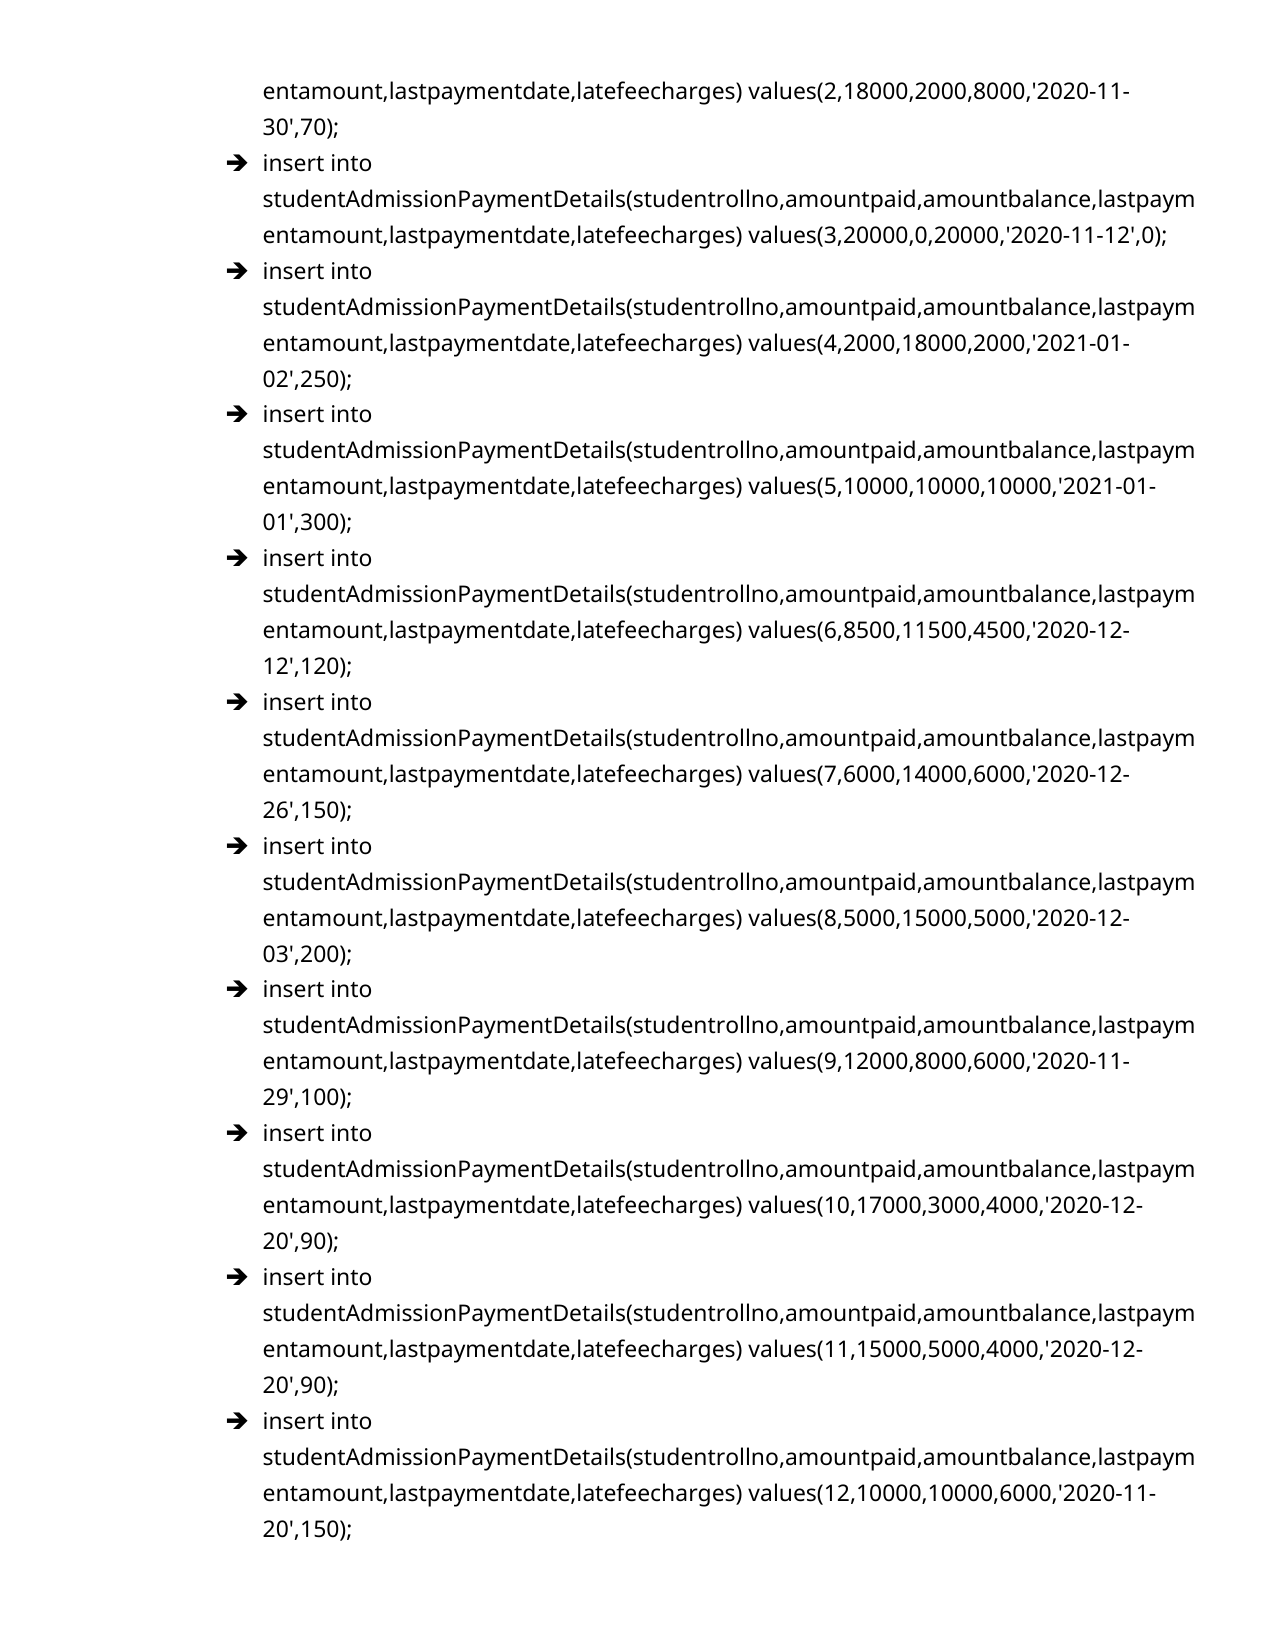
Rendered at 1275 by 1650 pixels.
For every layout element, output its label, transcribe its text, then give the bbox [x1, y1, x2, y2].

list insert into studentAdmissionPaymentDetails(studentrollno,amountpaid,amountbalance,lastpaymentamount,lastpaymentdate,latefeecharges) values(11,15000,5000,4000,'2020-12-20',90); [225, 1261, 1200, 1400]
list insert into studentAdmissionPaymentDetails(studentrollno,amountpaid,amountbalance,lastpaymentamount,lastpaymentdate,latefeecharges) values(4,2000,18000,2000,'2021-01-02',250); [225, 255, 1200, 394]
list insert into studentAdmissionPaymentDetails(studentrollno,amountpaid,amountbalance,lastpaymentamount,lastpaymentdate,latefeecharges) values(10,17000,3000,4000,'2020-12-20',90); [225, 1117, 1200, 1256]
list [225, 75, 1200, 142]
list insert into studentAdmissionPaymentDetails(studentrollno,amountpaid,amountbalance,lastpaymentamount,lastpaymentdate,latefeecharges) values(7,6000,14000,6000,'2020-12-26',150); [225, 686, 1200, 825]
list insert into studentAdmissionPaymentDetails(studentrollno,amountpaid,amountbalance,lastpaymentamount,lastpaymentdate,latefeecharges) values(3,20000,0,20000,'2020-11-12',0); [225, 147, 1200, 250]
list insert into studentAdmissionPaymentDetails(studentrollno,amountpaid,amountbalance,lastpaymentamount,lastpaymentdate,latefeecharges) values(8,5000,15000,5000,'2020-12-03',200); [225, 830, 1200, 969]
list insert into studentAdmissionPaymentDetails(studentrollno,amountpaid,amountbalance,lastpaymentamount,lastpaymentdate,latefeecharges) values(6,8500,11500,4500,'2020-12-12',120); [225, 542, 1200, 681]
list insert into studentAdmissionPaymentDetails(studentrollno,amountpaid,amountbalance,lastpaymentamount,lastpaymentdate,latefeecharges) values(12,10000,10000,6000,'2020-11-20',150); [225, 1405, 1200, 1544]
list insert into studentAdmissionPaymentDetails(studentrollno,amountpaid,amountbalance,lastpaymentamount,lastpaymentdate,latefeecharges) values(9,12000,8000,6000,'2020-11-29',100); [225, 973, 1200, 1112]
list insert into studentAdmissionPaymentDetails(studentrollno,amountpaid,amountbalance,lastpaymentamount,lastpaymentdate,latefeecharges) values(5,10000,10000,10000,'2021-01-01',300); [225, 398, 1200, 537]
